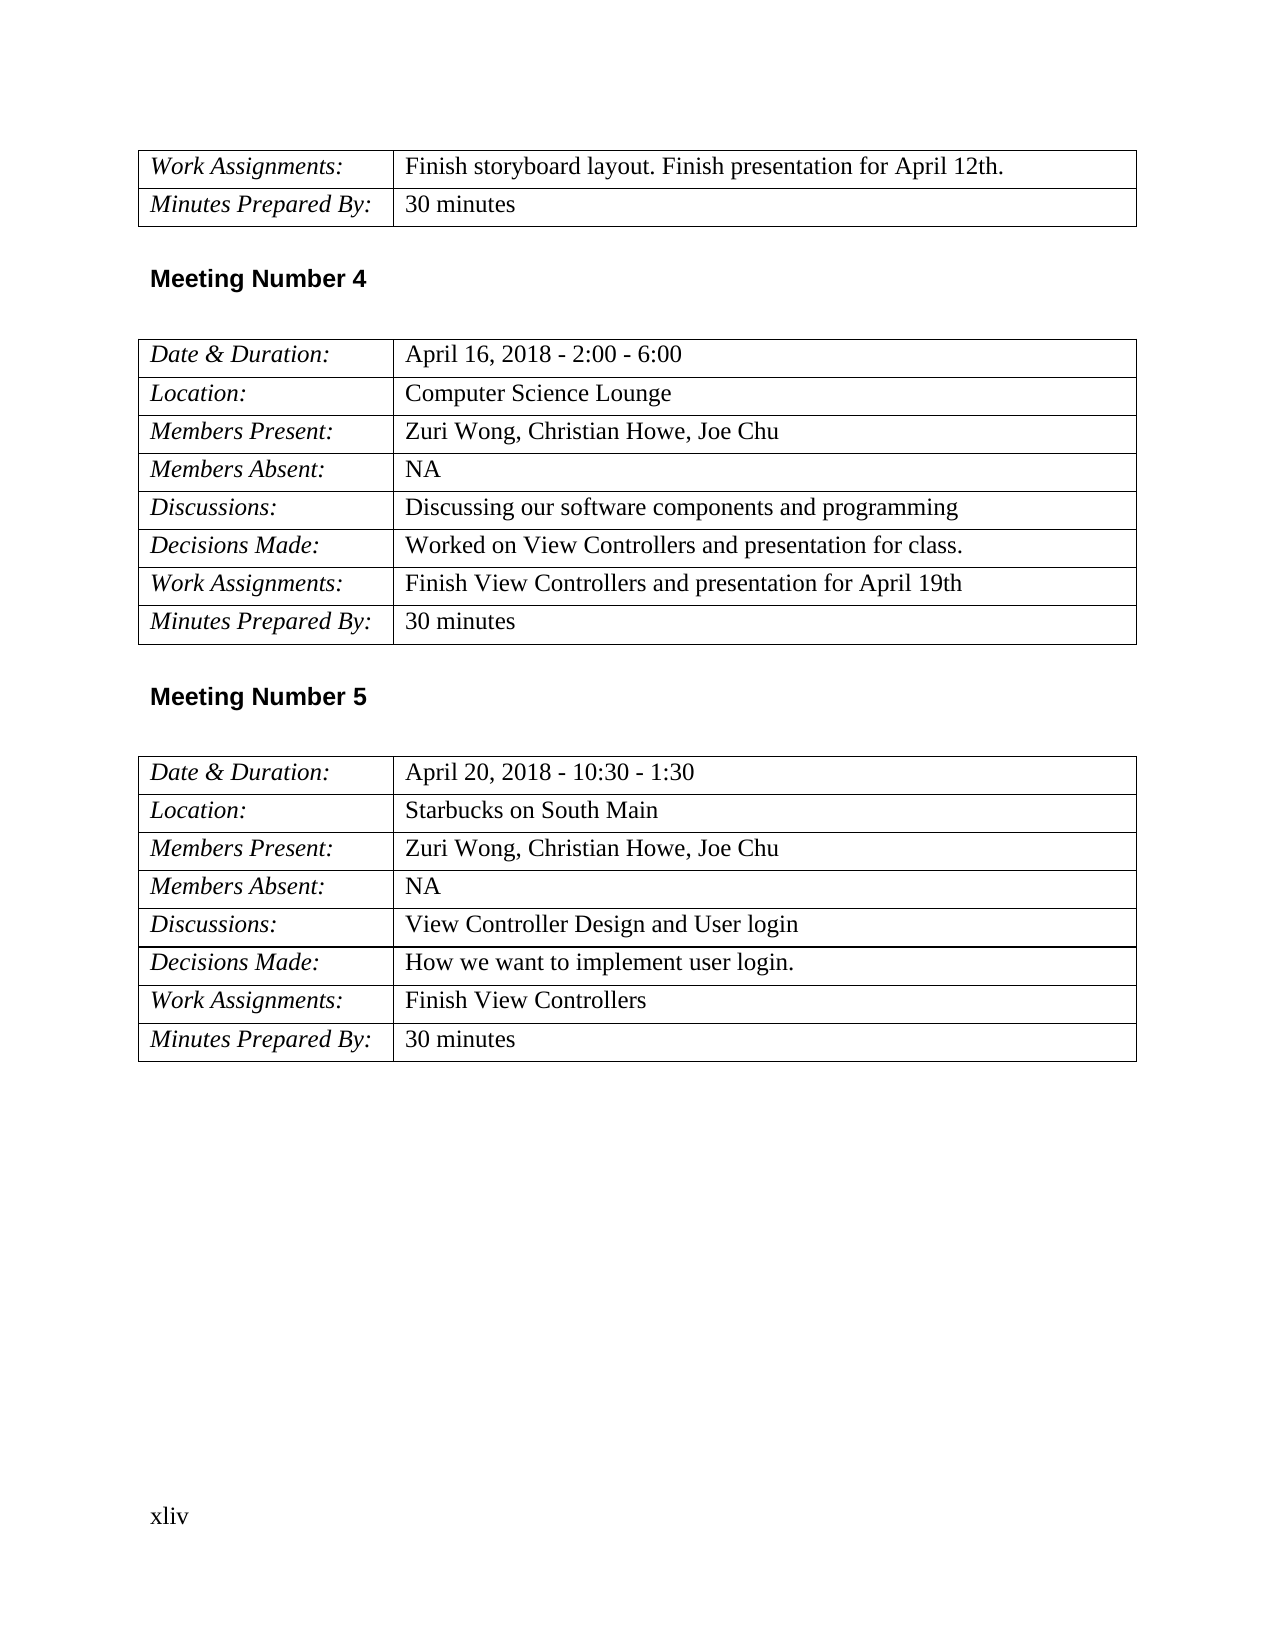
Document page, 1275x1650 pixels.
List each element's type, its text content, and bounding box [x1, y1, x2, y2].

table_cell Minutes Prepared By: [139, 1024, 393, 1061]
table_header Date & Duration: [139, 757, 393, 794]
table_cell Work Assignments: [139, 151, 393, 188]
table_cell Finish View Controllers [394, 986, 1136, 1023]
table_cell Discussing our software components and programming [394, 492, 1136, 529]
table_cell 30 minutes [394, 606, 1136, 643]
table_cell Members Present: [139, 833, 393, 870]
table_cell Discussions: [139, 492, 393, 529]
table_cell How we want to implement user login. [394, 948, 1136, 984]
table_cell Location: [139, 795, 393, 832]
table_cell Zuri Wong, Christian Howe, Joe Chu [394, 416, 1136, 453]
table_cell Finish View Controllers and presentation for April 19th [394, 568, 1136, 605]
table_cell Members Absent: [139, 871, 393, 908]
table_cell Worked on View Controllers and presentation for class. [394, 530, 1136, 567]
table_cell Minutes Prepared By: [139, 189, 393, 226]
table_cell Decisions Made: [139, 948, 393, 984]
table_header Date & Duration: [139, 340, 393, 377]
table_cell Discussions: [139, 909, 393, 946]
table_cell 30 minutes [394, 189, 1136, 226]
table_cell NA [394, 871, 1136, 908]
table_cell 30 minutes [394, 1024, 1136, 1061]
table_header April 16, 2018 - 2:00 - 6:00 [394, 340, 1136, 377]
table_cell Members Absent: [139, 454, 393, 491]
table_header April 20, 2018 - 10:30 - 1:30 [394, 757, 1136, 794]
table_cell View Controller Design and User login [394, 909, 1136, 946]
table_cell Members Present: [139, 416, 393, 453]
table_cell Decisions Made: [139, 530, 393, 567]
table_cell Location: [139, 378, 393, 415]
table_cell Computer Science Lounge [394, 378, 1136, 415]
text Meeting Number 4 [150, 264, 1125, 293]
table_cell NA [394, 454, 1136, 491]
table_cell Zuri Wong, Christian Howe, Joe Chu [394, 833, 1136, 870]
table_cell Finish storyboard layout. Finish presentation for April 12th. [394, 151, 1136, 188]
table_cell Work Assignments: [139, 986, 393, 1023]
table_cell Starbucks on South Main [394, 795, 1136, 832]
table_cell Minutes Prepared By: [139, 606, 393, 643]
table_cell Work Assignments: [139, 568, 393, 605]
text Meeting Number 5 [150, 682, 1125, 710]
